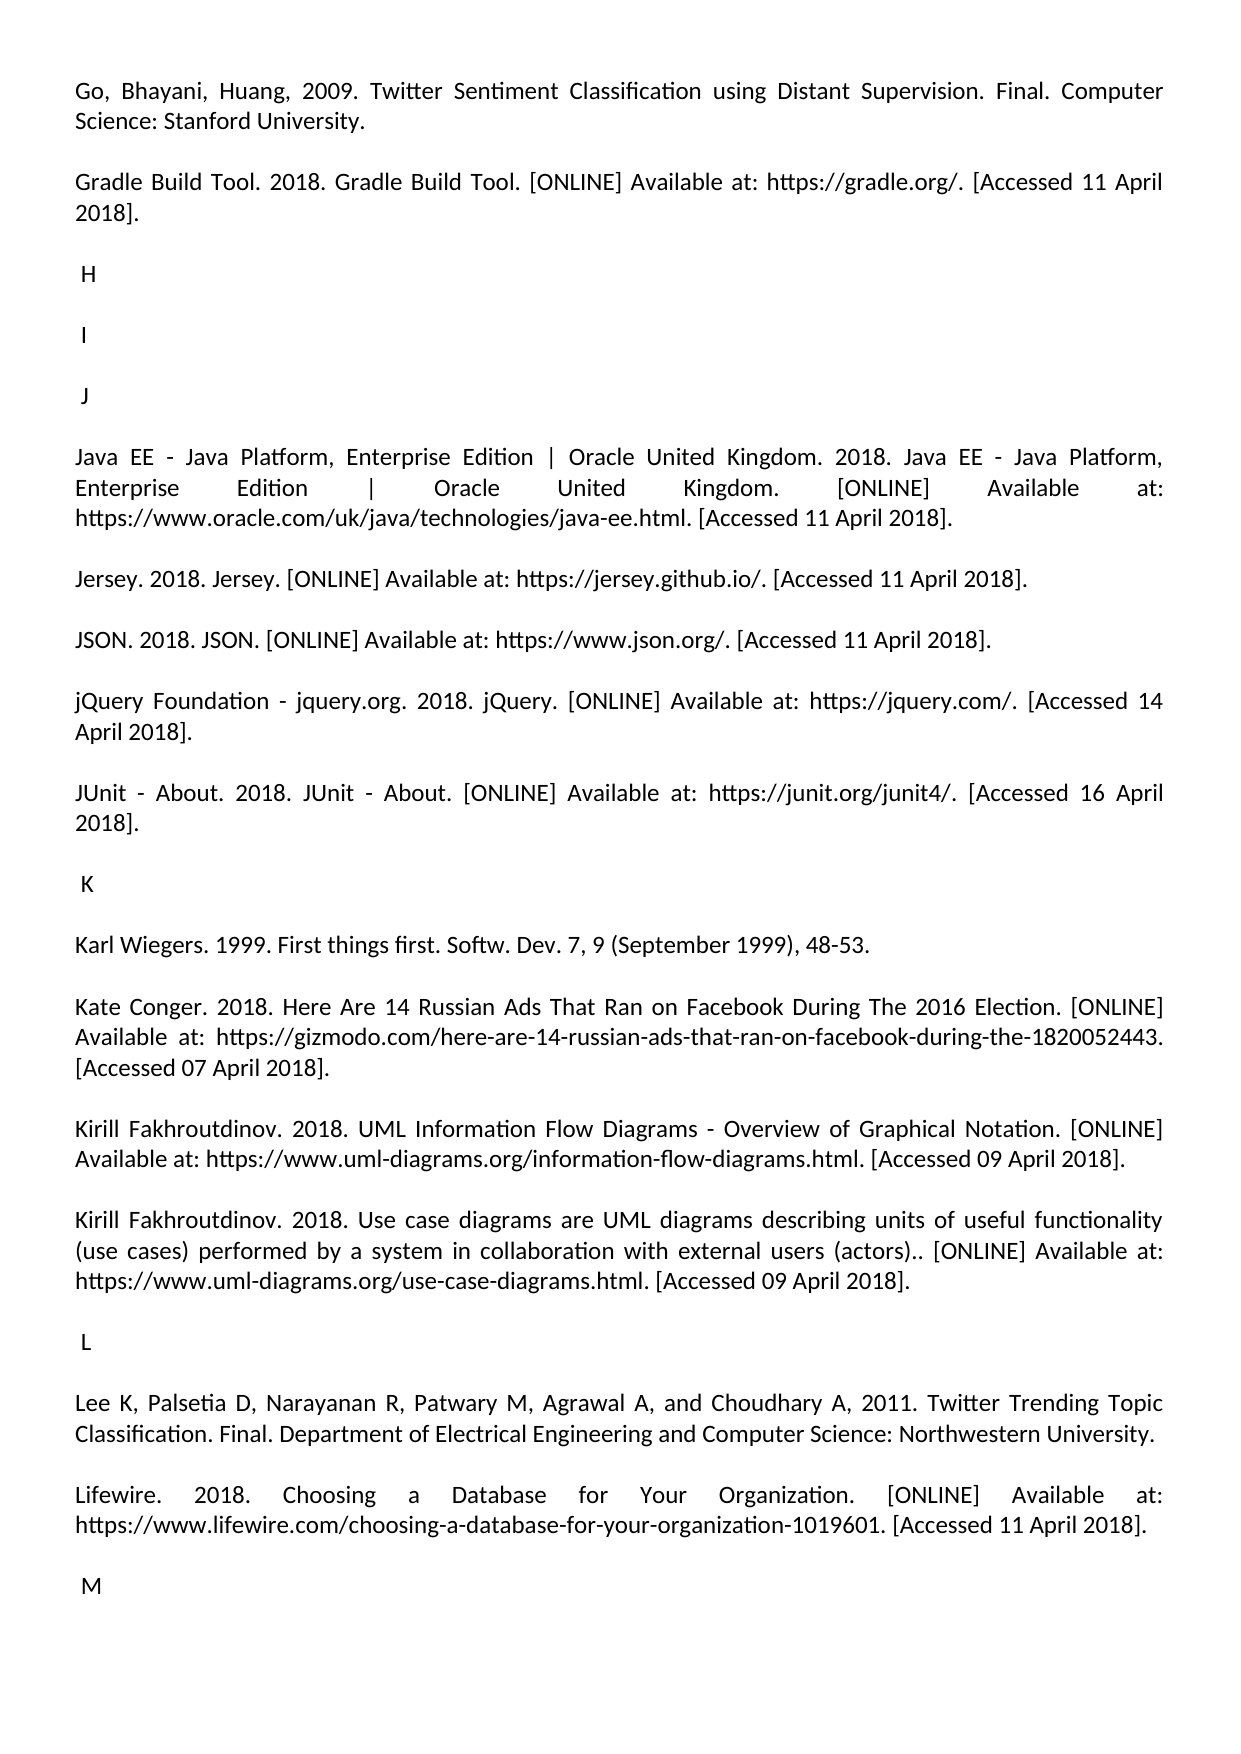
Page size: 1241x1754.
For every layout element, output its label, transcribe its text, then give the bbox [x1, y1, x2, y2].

text L [75, 1326, 1165, 1357]
text Kirill Fakhroutdinov. 2018. UML Information Flow Diagrams - Overview of Graphical Notation. [ONLINE] Available at: https://www.uml-diagrams.org/information-flow-diagrams.html. [Accessed 09 April 2018]. [75, 1113, 1165, 1174]
text jQuery Foundation - jquery.org. 2018. jQuery. [ONLINE] Available at: https://jquery.com/. [Accessed 14 April 2018]. [75, 685, 1165, 746]
text Kirill Fakhroutdinov. 2018. Use case diagrams are UML diagrams describing units of useful functionality (use cases) performed by a system in collaboration with external users (actors).. [ONLINE] Available at: https://www.uml-diagrams.org/use-case-diagrams.html. [Accessed 09 April 2018]. [75, 1204, 1165, 1296]
text Go, Bhayani, Huang, 2009. Twitter Sentiment Classification using Distant Supervision. Final. Computer Science: Stanford University. [75, 75, 1165, 136]
text Lee K, Palsetia D, Narayanan R, Patwary M, Agrawal A, and Choudhary A, 2011. Twitter Trending Topic Classification. Final. Department of Electrical Engineering and Computer Science: Northwestern University. [75, 1387, 1165, 1448]
text H [75, 258, 1165, 289]
text K [75, 868, 1165, 899]
text Jersey. 2018. Jersey. [ONLINE] Available at: https://jersey.github.io/. [Accessed 11 April 2018]. [75, 563, 1165, 594]
text I [75, 319, 1165, 350]
text Karl Wiegers. 1999. First things first. Softw. Dev. 7, 9 (September 1999), 48-53. [75, 929, 1165, 960]
text Java EE - Java Platform, Enterprise Edition | Oracle United Kingdom. 2018. Java EE - Java Platform, Enterprise Edition | Oracle United Kingdom. [ONLINE] Available at: https://www.oracle.com/uk/java/technologies/java-ee.html. [Accessed 11 April 2018]. [75, 441, 1165, 533]
text J [75, 380, 1165, 411]
text M [75, 1571, 1165, 1601]
text Kate Conger. 2018. Here Are 14 Russian Ads That Ran on Facebook During The 2016 Election. [ONLINE] Available at: https://gizmodo.com/here-are-14-russian-ads-that-ran-on-facebook-during-the-1820052443. [Accessed 07 April 2018]. [75, 991, 1165, 1082]
text Gradle Build Tool. 2018. Gradle Build Tool. [ONLINE] Available at: https://gradle.org/. [Accessed 11 April 2018]. [75, 167, 1165, 228]
text JUnit - About. 2018. JUnit - About. [ONLINE] Available at: https://junit.org/junit4/. [Accessed 16 April 2018]. [75, 777, 1165, 838]
text JSON. 2018. JSON. [ONLINE] Available at: https://www.json.org/. [Accessed 11 April 2018]. [75, 624, 1165, 655]
text Lifewire. 2018. Choosing a Database for Your Organization. [ONLINE] Available at: https://www.lifewire.com/choosing-a-database-for-your-organization-1019601. [Accessed 11 April 2018]. [75, 1479, 1165, 1540]
